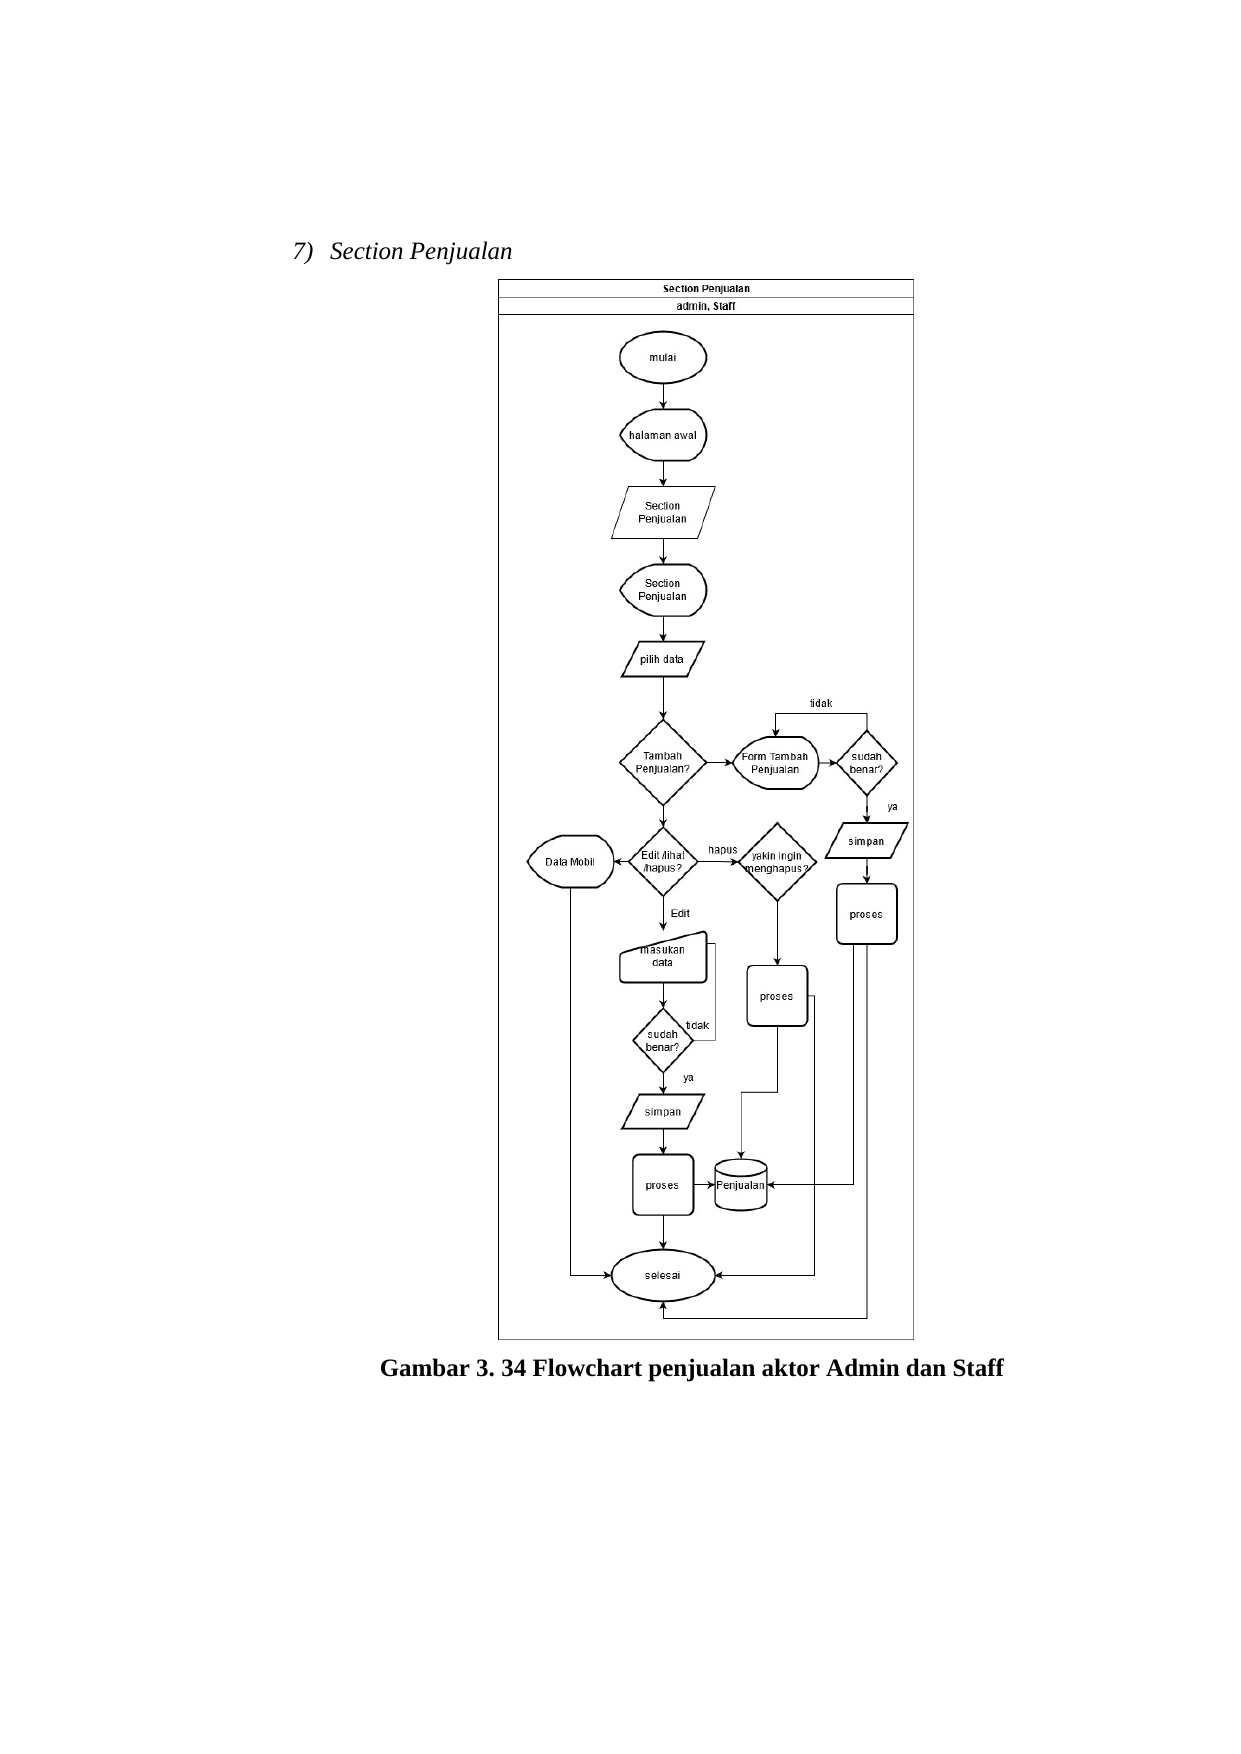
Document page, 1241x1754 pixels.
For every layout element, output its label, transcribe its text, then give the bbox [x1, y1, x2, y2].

subtitle Section Penjualan [292, 236, 1063, 265]
picture [498, 279, 914, 1340]
text Gambar 3. 34 Flowchart penjualan aktor Admin dan Staff [321, 1353, 1063, 1382]
